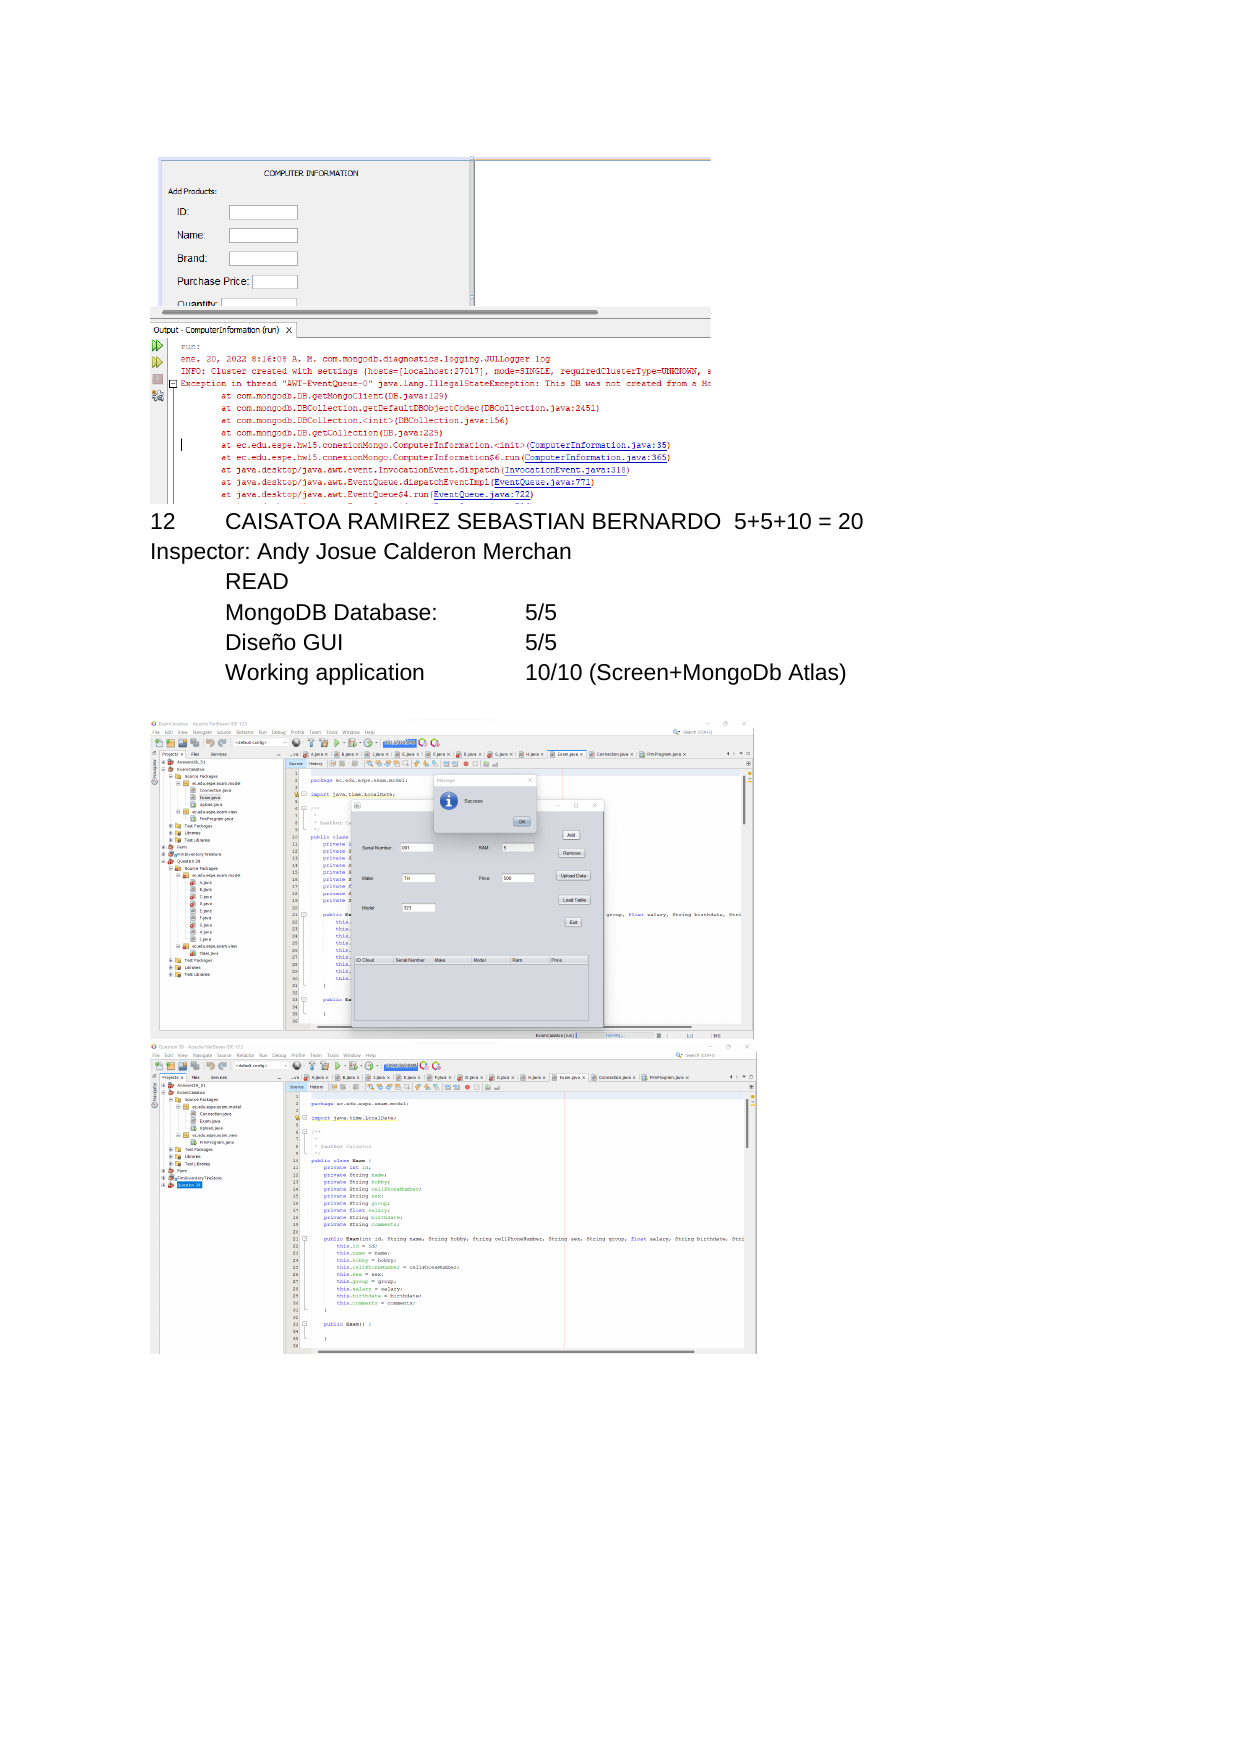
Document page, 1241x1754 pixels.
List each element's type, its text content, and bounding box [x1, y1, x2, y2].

text READ [150, 568, 1090, 594]
text MongoDB Database: 5/5 [150, 598, 1090, 625]
text 12 CAISATOA RAMIREZ SEBASTIAN BERNARDO 5+5+10 = 20 [150, 508, 1090, 534]
text Inspector: Andy Josue Calderon Merchan [150, 538, 1090, 564]
picture [150, 1042, 757, 1354]
picture [150, 150, 711, 504]
picture [150, 719, 754, 1039]
text Diseño GUI 5/5 [150, 629, 1090, 655]
text Working application 10/10 (Screen+MongoDb Atlas) [150, 659, 1090, 685]
